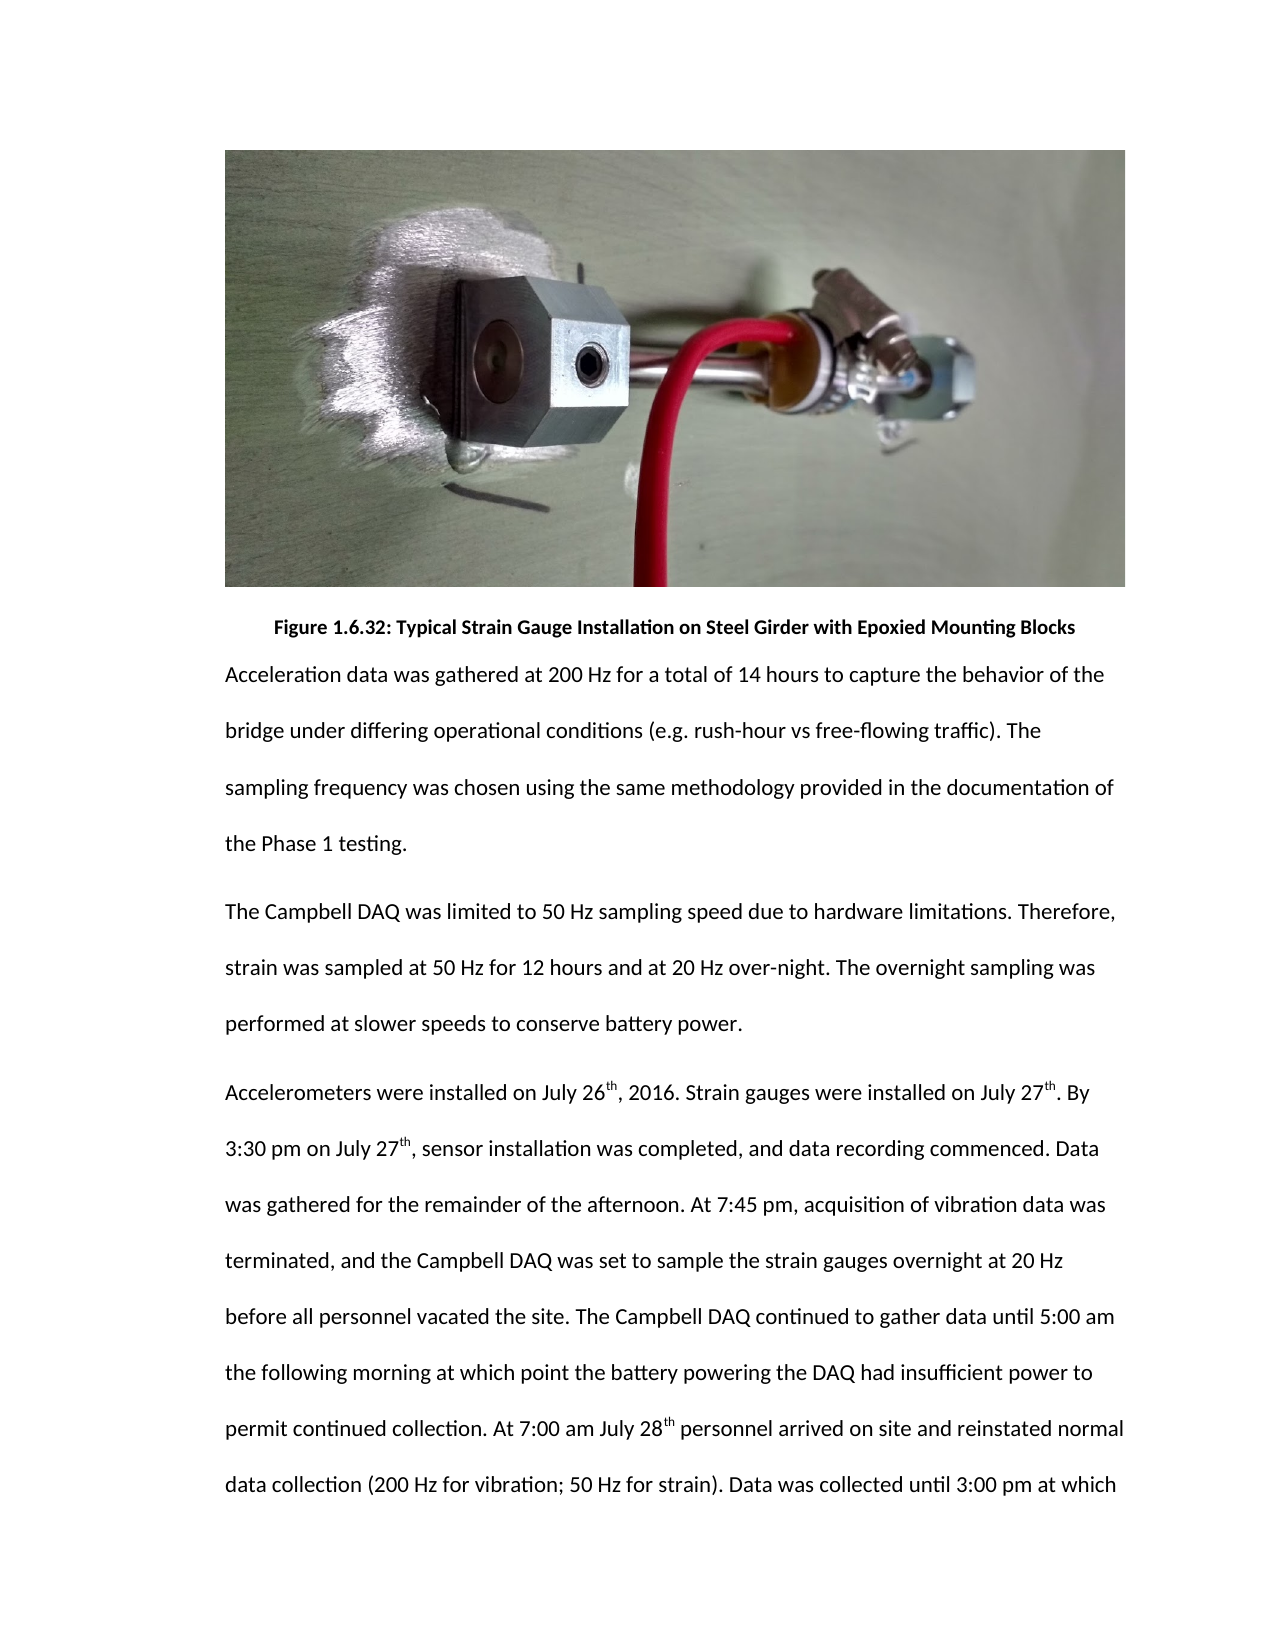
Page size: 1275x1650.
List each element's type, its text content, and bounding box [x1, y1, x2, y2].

text The Campbell DAQ was limited to 50 Hz sampling speed due to hardware limitations. Therefore, strain was sampled at 50 Hz for 12 hours and at 20 Hz over-night. The overnight sampling was performed at slower speeds to conserve battery power. [225, 897, 1125, 1037]
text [225, 1078, 1125, 1498]
text Acceleration data was gathered at 200 Hz for a total of 14 hours to capture the behavior of the bridge under differing operational conditions (e.g. rush-hour vs free-flowing traffic). The sampling frequency was chosen using the same methodology provided in the documentation of the Phase 1 testing. [225, 661, 1125, 857]
picture [225, 150, 1125, 587]
